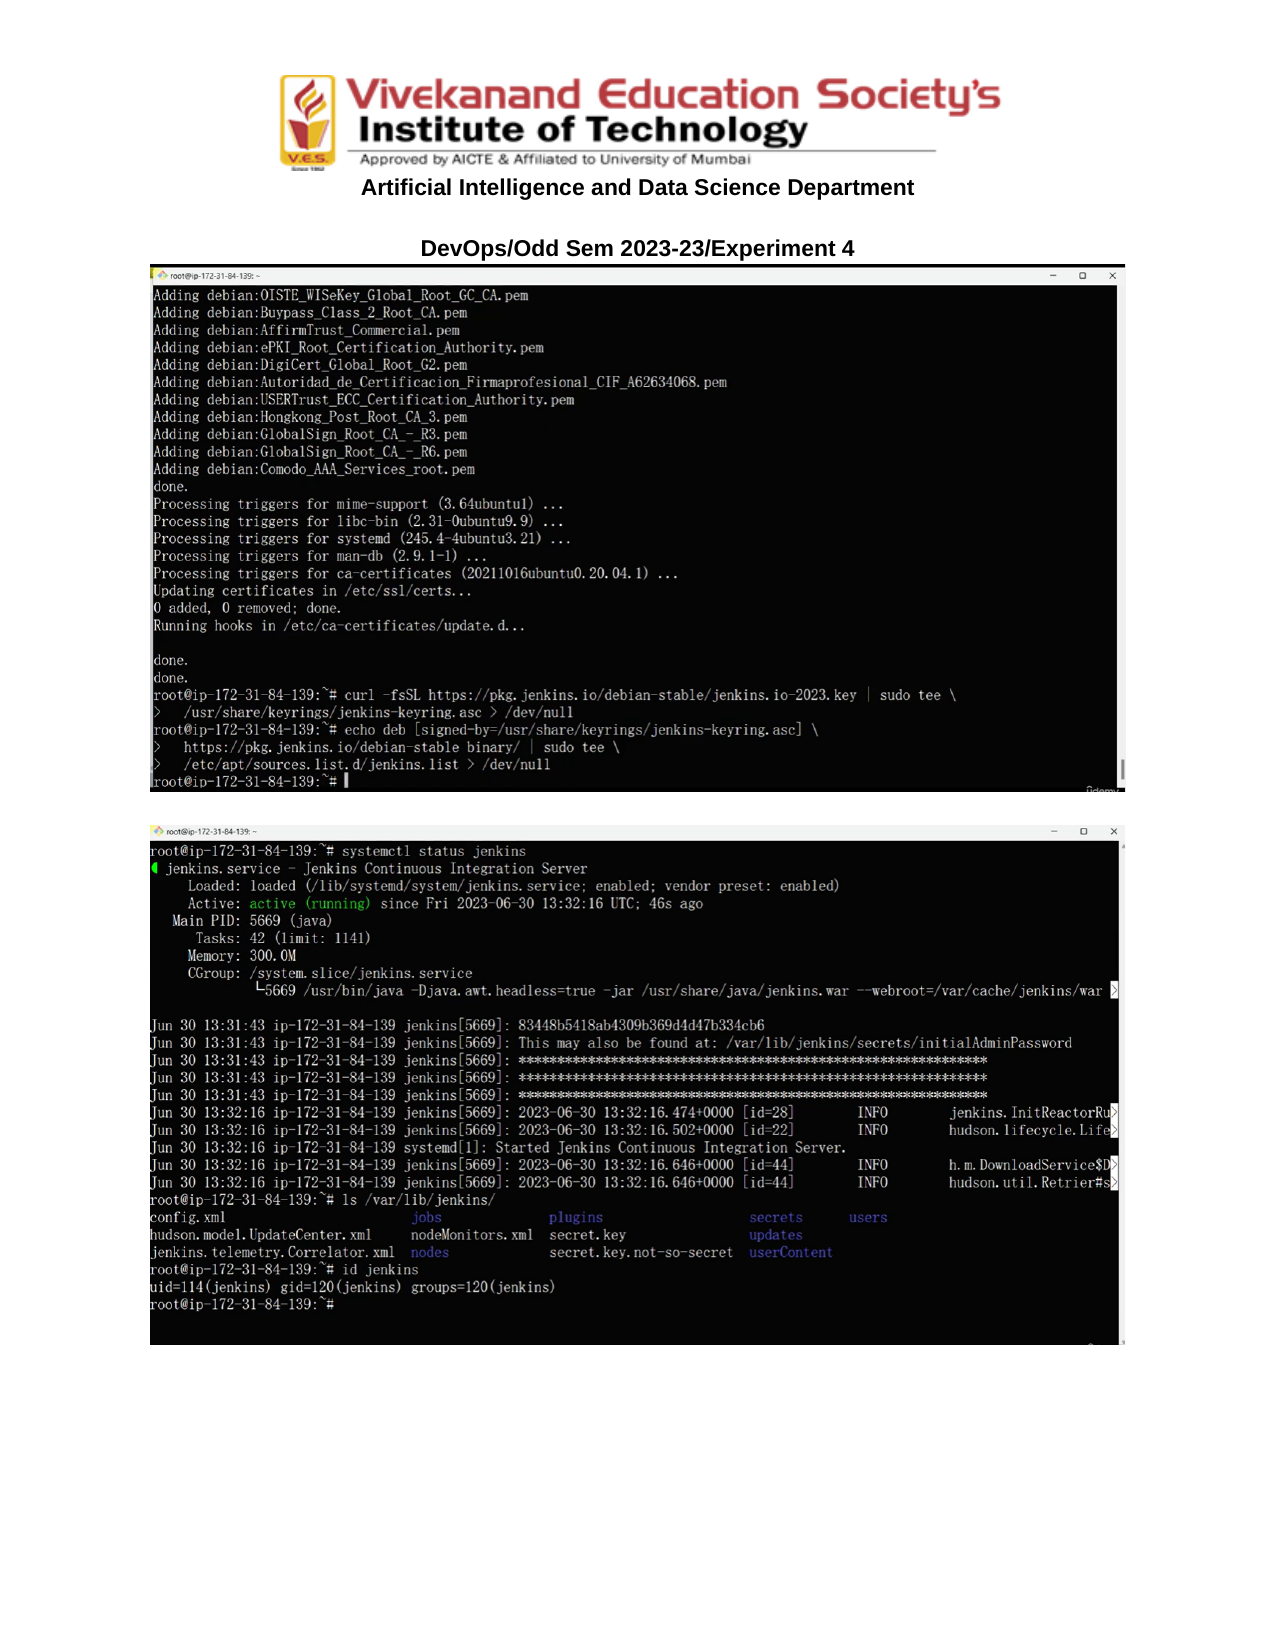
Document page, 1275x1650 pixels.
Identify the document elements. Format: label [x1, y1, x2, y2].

picture [150, 825, 1125, 1345]
picture [150, 264, 1125, 792]
picture [257, 75, 1018, 171]
